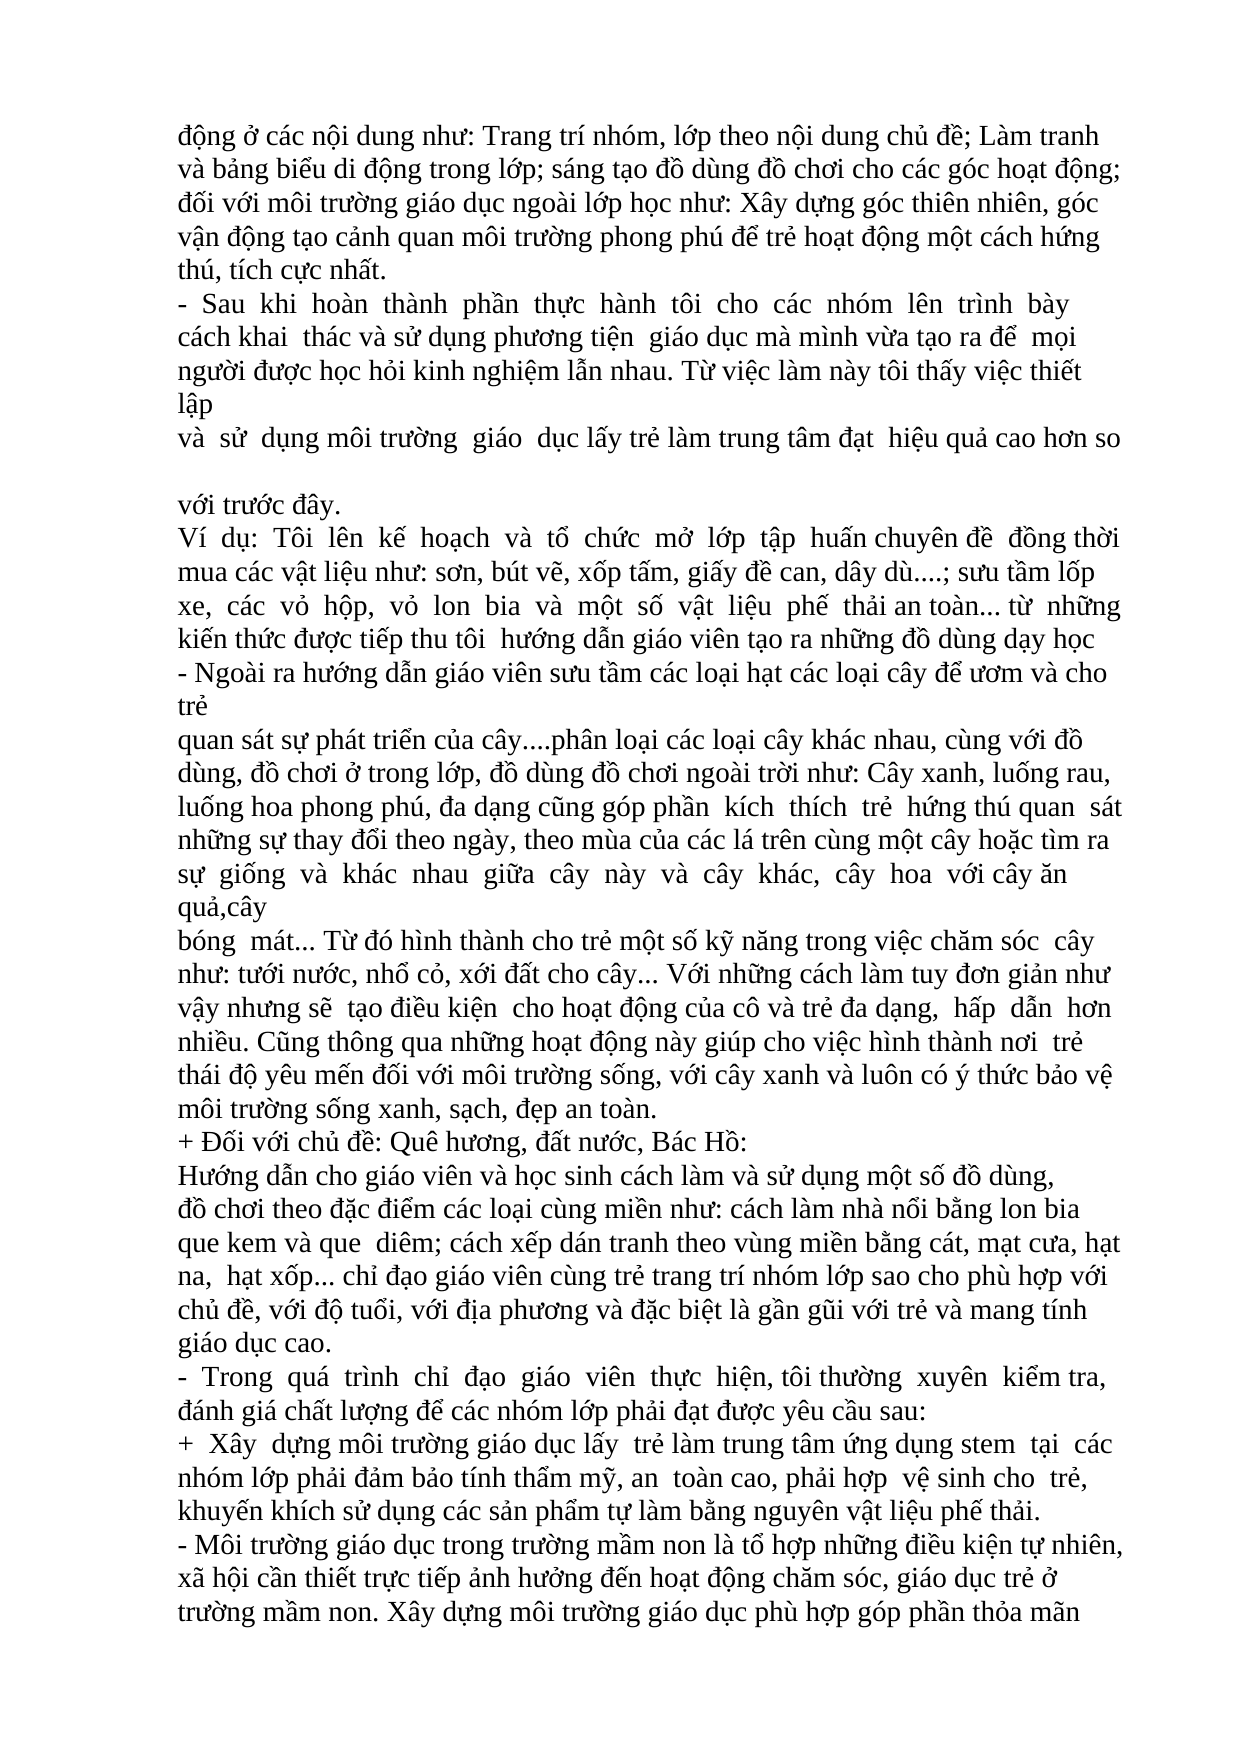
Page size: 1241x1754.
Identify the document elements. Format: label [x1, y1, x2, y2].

text [177, 118, 1124, 1627]
